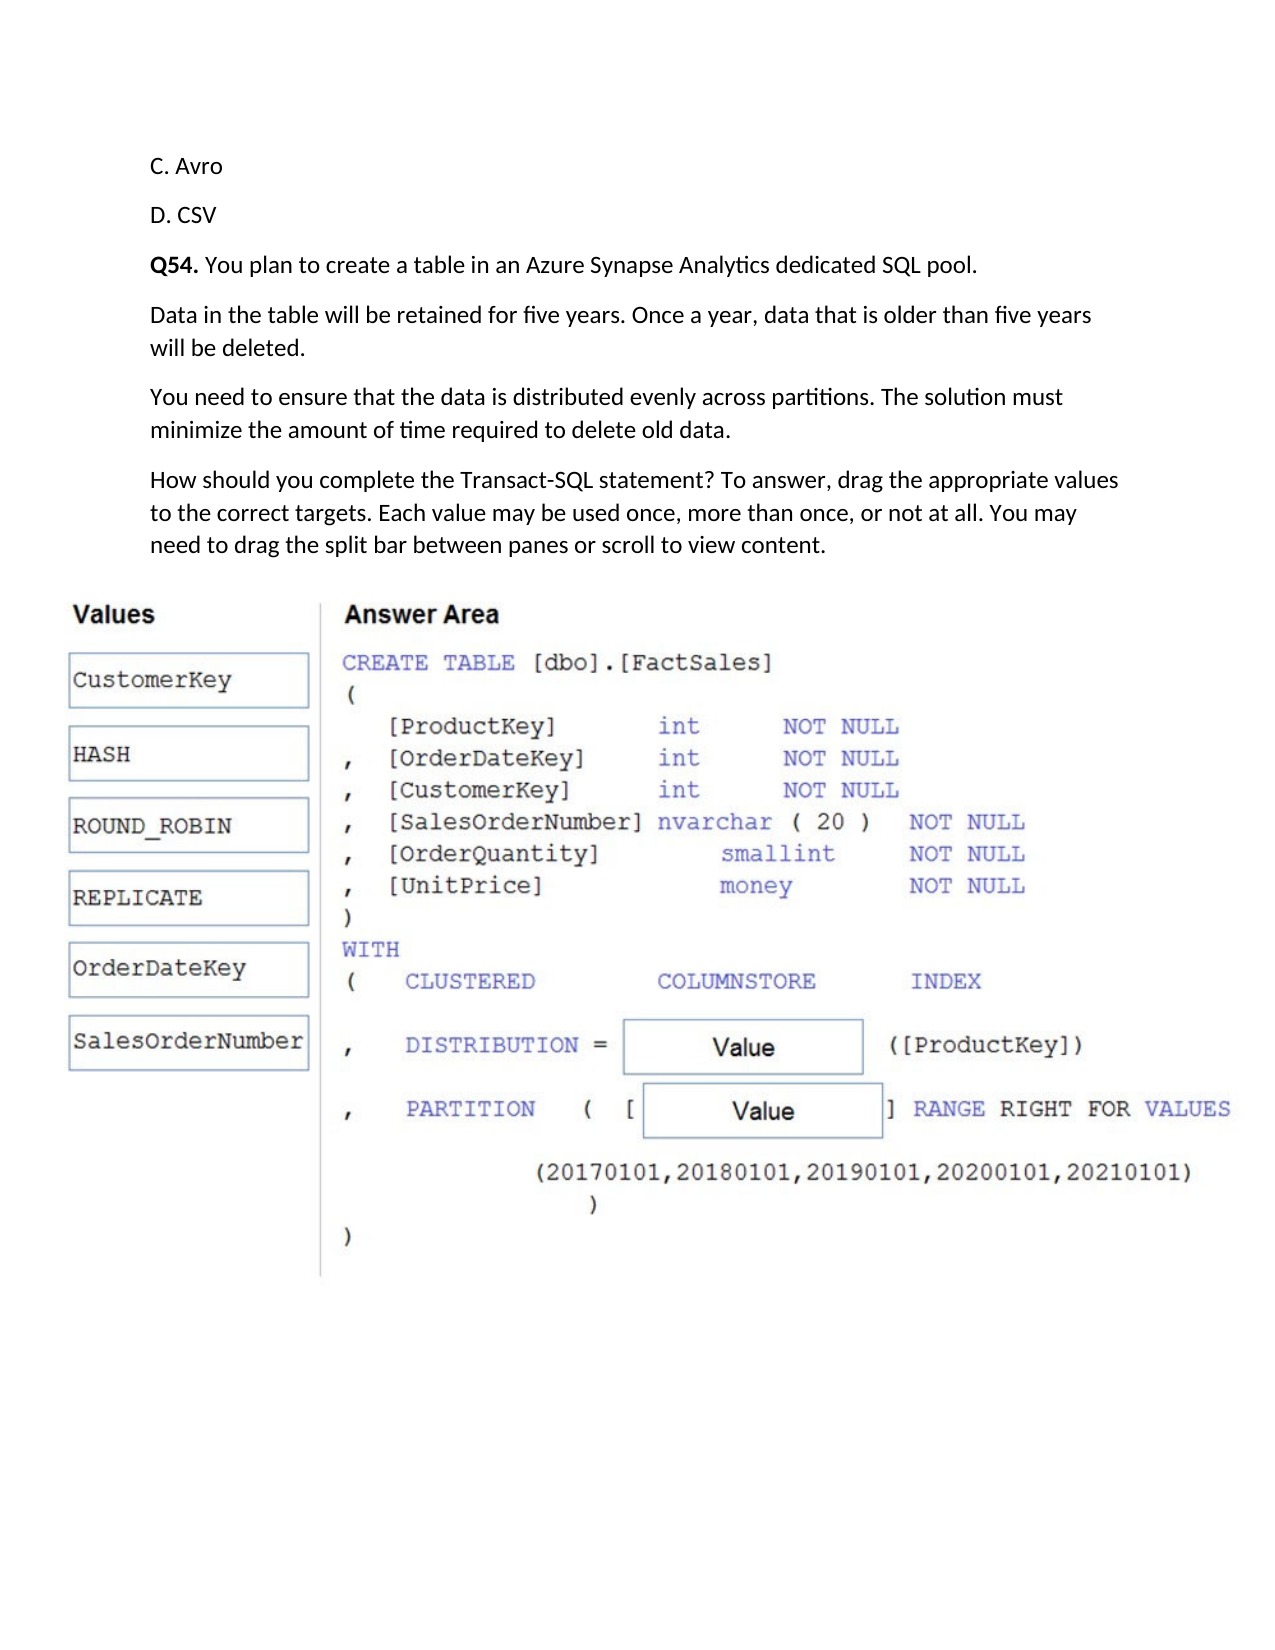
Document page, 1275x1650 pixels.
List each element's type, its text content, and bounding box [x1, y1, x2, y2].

text You need to ensure that the data is distributed evenly across partitions. The solution must minimize the amount of time required to delete old data. [150, 381, 1125, 445]
text How should you complete the Transact-SQL statement? To answer, drag the appropriate values to the correct targets. Each value may be used once, more than once, or not at all. You may need to drag the split bar between panes or scroll to view content. [150, 464, 1125, 560]
text Q54. You plan to create a table in an Azure Synapse Analytics dedicated SQL pool. [150, 249, 1125, 280]
picture [45, 581, 1246, 1294]
text Data in the table will be retained for five years. Once a year, data that is older than five years will be deleted. [150, 299, 1125, 362]
text C. Avro [150, 150, 1125, 181]
text D. CSV [150, 199, 1125, 230]
